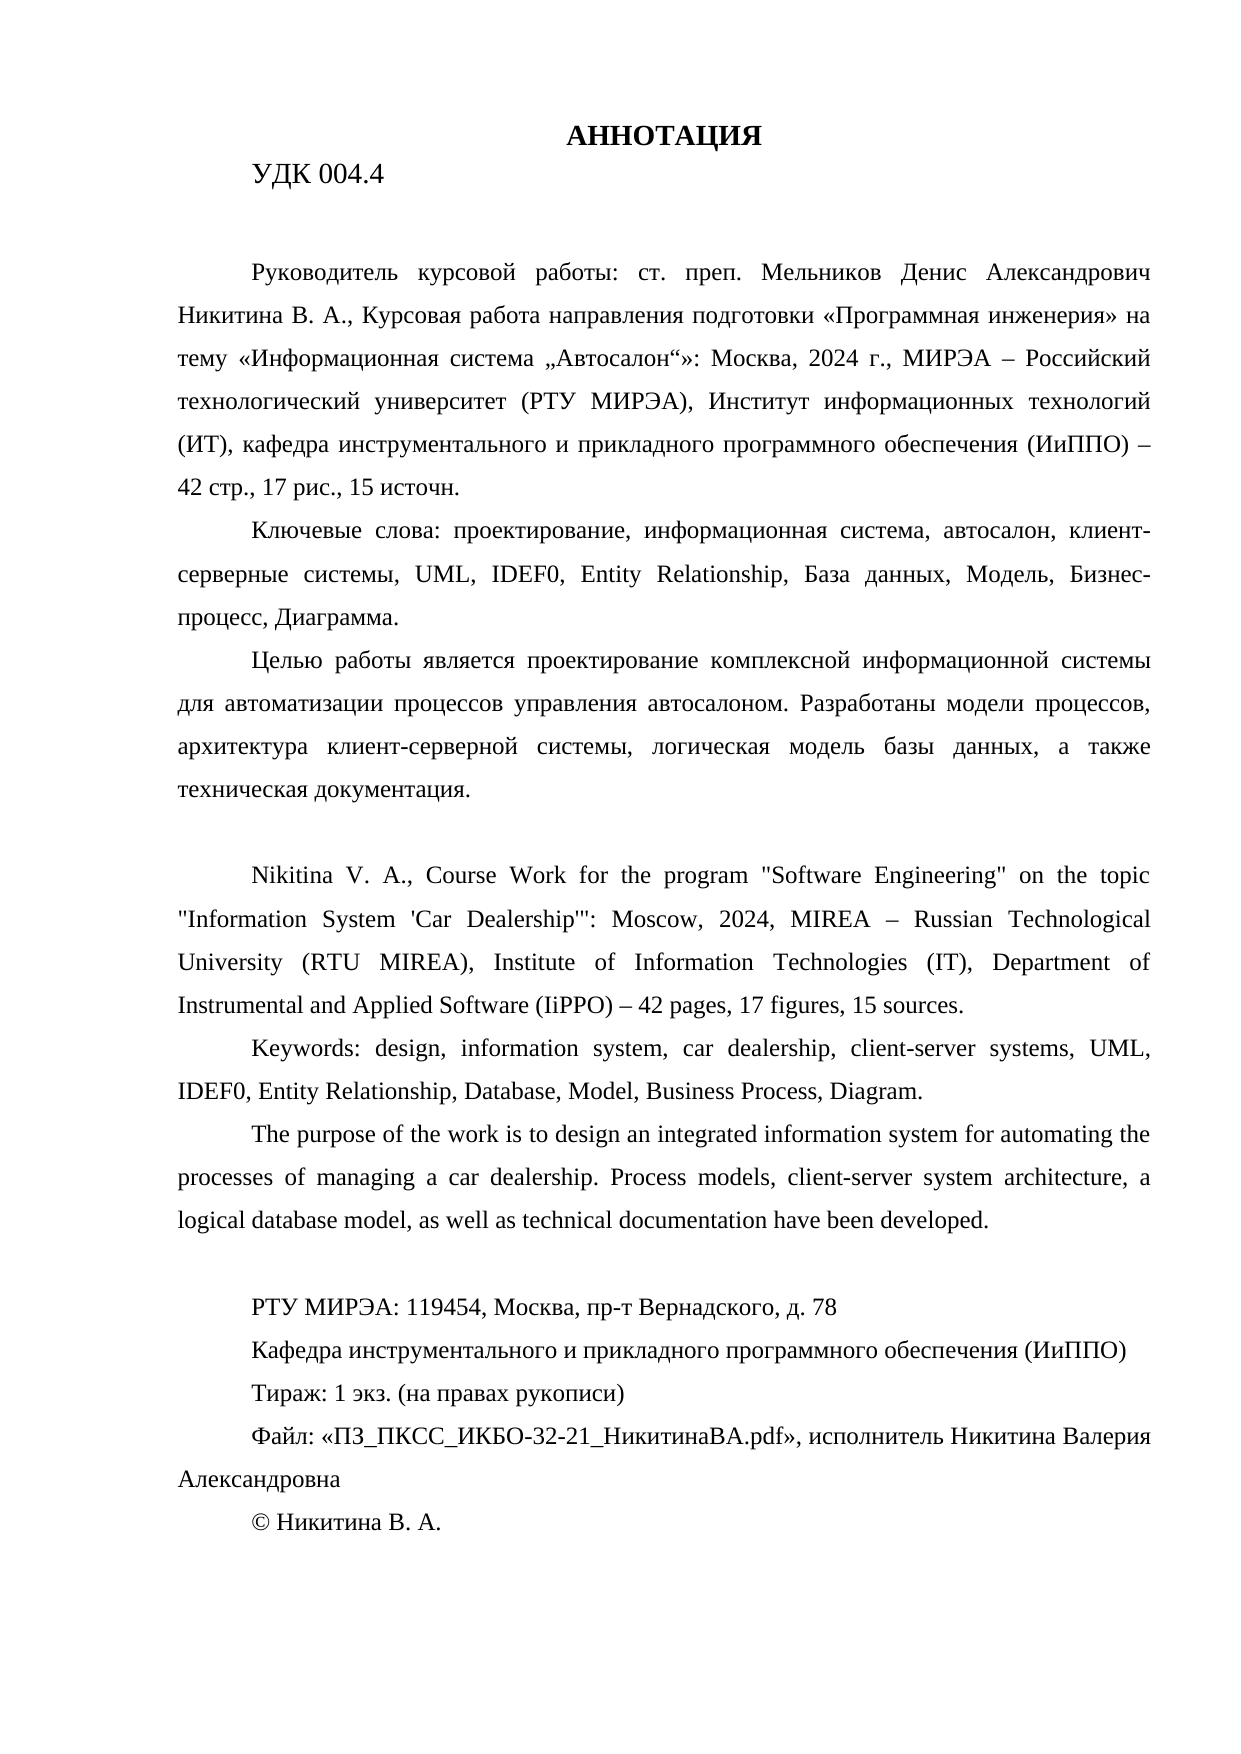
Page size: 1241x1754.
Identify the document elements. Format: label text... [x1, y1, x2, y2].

text Keywords: design, information system, car dealership, client-server systems, UML, IDEF0, Entity Relationship, Database, Model, Business Process, Diagram. [177, 1033, 1152, 1105]
text The purpose of the work is to design an integrated information system for automating the processes of managing a car dealership. Process models, client-server system architecture, a logical database model, as well as technical documentation have been developed. [177, 1119, 1152, 1234]
text Тираж: 1 экз. (на правах рукописи) [177, 1378, 1152, 1407]
text Ключевые слова: проектирование, информационная система, автосалон, клиент-серверные системы, UML, IDEF0, Entity Relationship, База данных, Модель, Бизнес-процесс, Диаграмма. [177, 516, 1152, 631]
text Кафедра инструментального и прикладного программного обеспечения (ИиППО) [177, 1335, 1152, 1364]
text Руководитель курсовой работы: ст. преп. Мельников Денис Александрович Никитина В. А., Курсовая работа направления подготовки «Программная инженерия» на тему «Информационная система „Автосалон“»: Москва, 2024 г., МИРЭА – Российский технологический университет (РТУ МИРЭА), Институт информационных технологий (ИТ), кафедра инструментального и прикладного программного обеспечения (ИиППО) – 42 стр., 17 рис., 15 источн. [177, 257, 1152, 501]
text © Никитина В. А. [177, 1507, 1152, 1536]
text Целью работы является проектирование комплексной информационной системы для автоматизации процессов управления автосалоном. Разработаны модели процессов, архитектура клиент-серверной системы, логическая модель базы данных, а также техническая документация. [177, 645, 1152, 803]
text Файл: «ПЗ_ПКСС_ИКБО-32-21_НикитинаВА.pdf», исполнитель Никитина Валерия Александровна [177, 1421, 1152, 1493]
text Nikitina V. A., Course Work for the program "Software Engineering" on the topic "Information System 'Car Dealership'": Moscow, 2024, MIREA – Russian Technological University (RTU MIREA), Institute of Information Technologies (IT), Department of Instrumental and Applied Software (IiPPO) – 42 pages, 17 figures, 15 sources. [177, 861, 1152, 1019]
text РТУ МИРЭА: 119454, Москва, пр-т Вернадского, д. 78 [177, 1292, 1152, 1321]
text УДК 004.4 [177, 156, 1152, 190]
text АННОТАЦИЯ [177, 118, 1151, 152]
